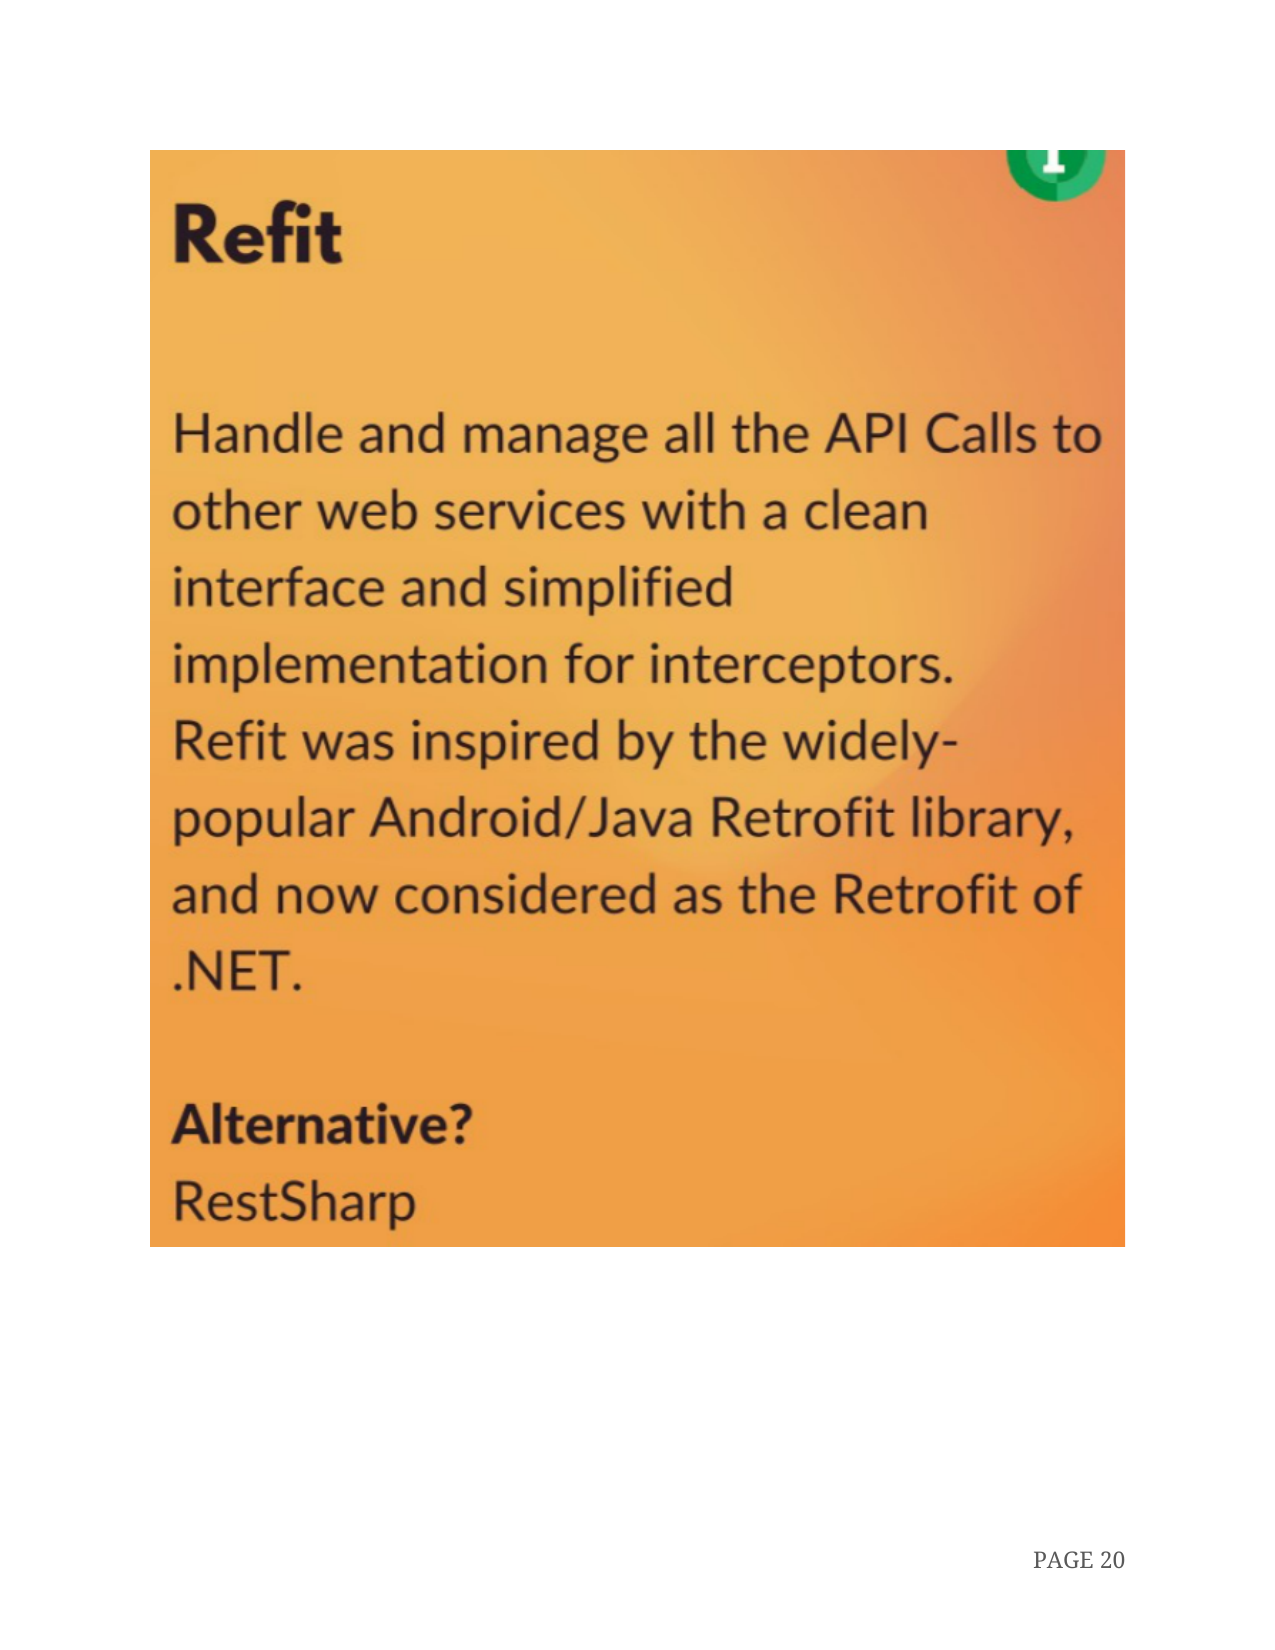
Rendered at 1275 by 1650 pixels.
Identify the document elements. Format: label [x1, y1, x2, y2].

picture [150, 150, 1125, 1247]
